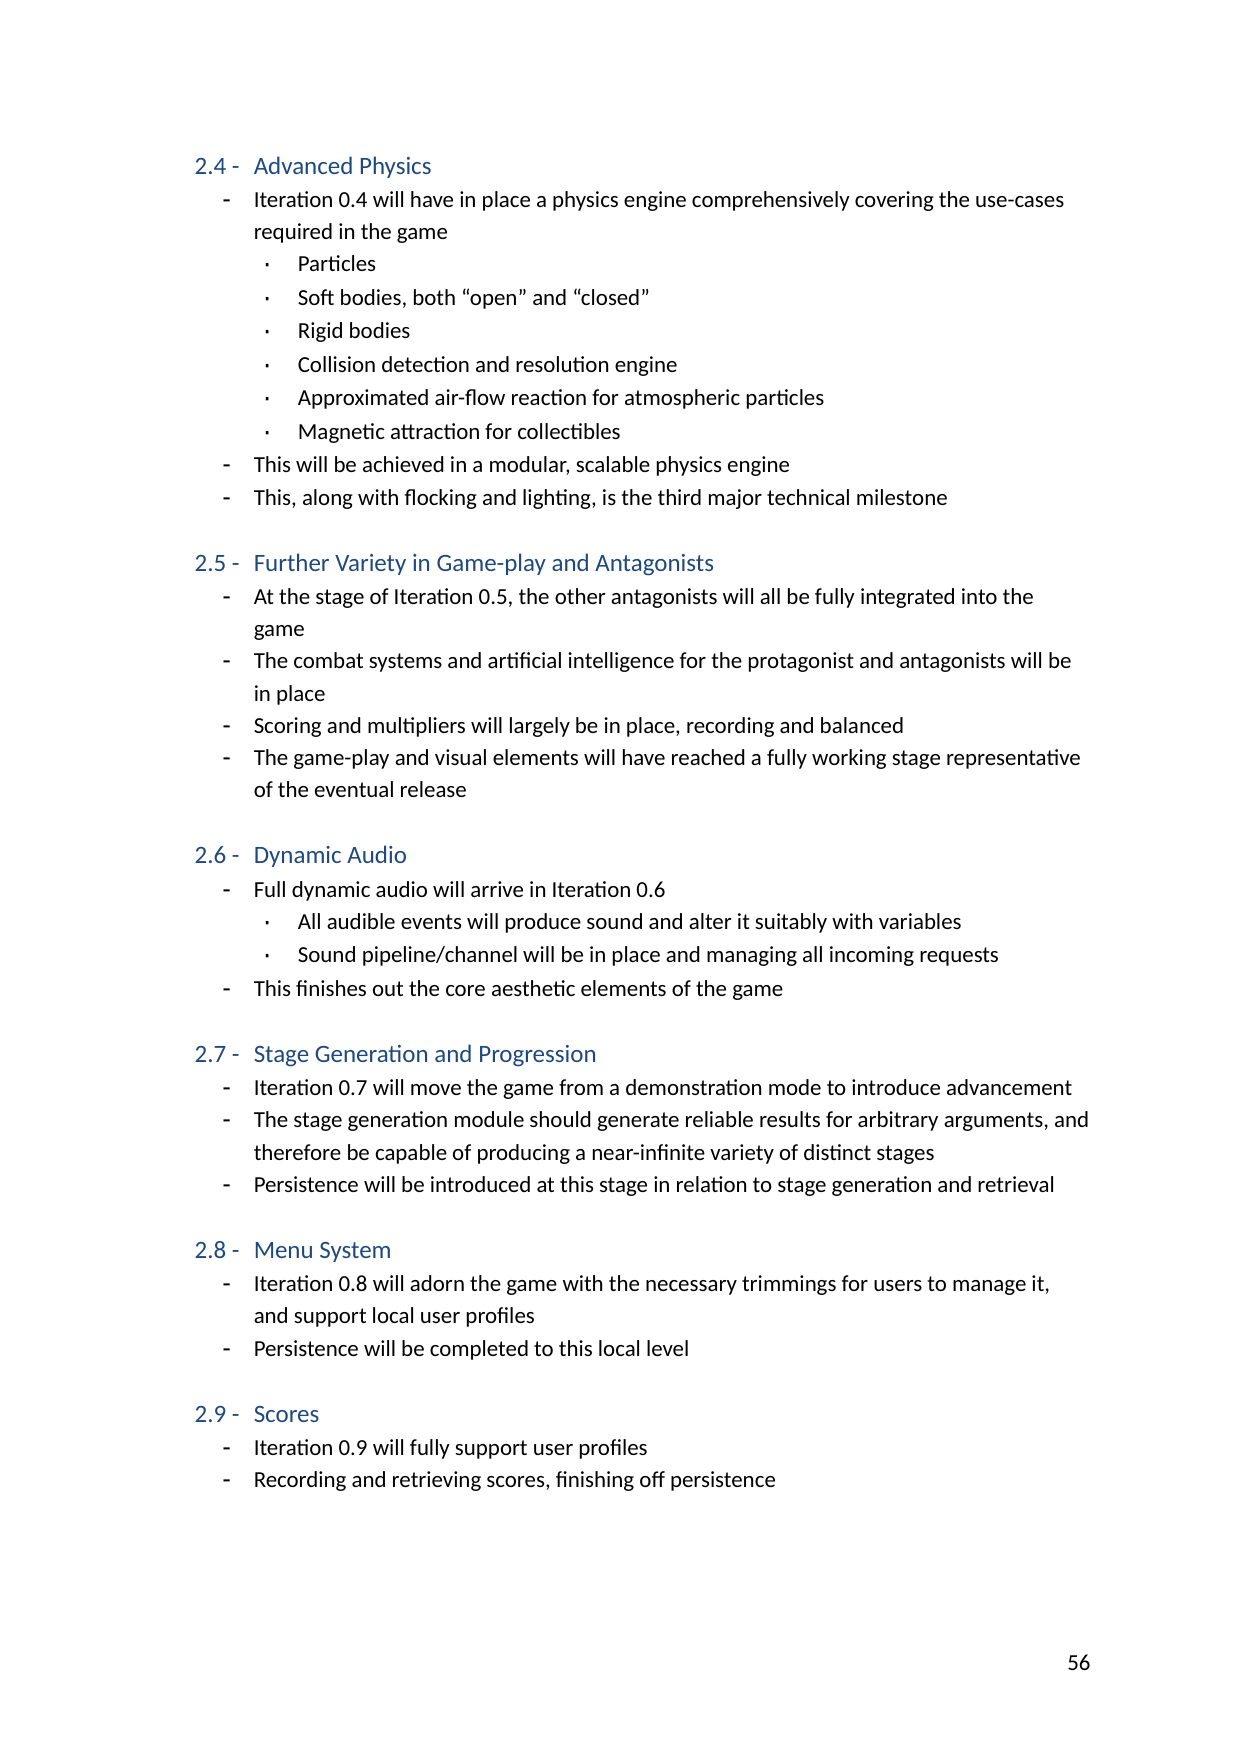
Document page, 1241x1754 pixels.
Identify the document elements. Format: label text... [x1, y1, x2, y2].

list The stage generation module should generate reliable results for arbitrary arguments, and therefore be capable of producing a near-infinite variety of distinct stages [223, 1106, 1090, 1166]
list Iteration 0.4 will have in place a physics engine comprehensively covering the use-cases required in the game [223, 185, 1090, 245]
list Approximated air-flow reaction for atmospheric particles [260, 383, 1090, 413]
list Sound pipeline/channel will be in place and managing all incoming requests [260, 940, 1090, 969]
list Soft bodies, both “open” and “closed” [260, 283, 1090, 312]
list This finishes out the core aesthetic elements of the game [223, 974, 1090, 1002]
list This, along with flocking and lighting, is the third major technical milestone [223, 483, 1090, 511]
subtitle Advanced Physics [194, 150, 1090, 181]
list Persistence will be introduced at this stage in relation to stage generation and retrieval [223, 1170, 1090, 1198]
list Full dynamic audio will arrive in Iteration 0.6 [223, 875, 1090, 903]
list At the stage of Iteration 0.5, the other antagonists will all be fully integrated into the game [223, 582, 1090, 642]
list All audible events will produce sound and alter it suitably with variables [260, 907, 1090, 936]
subtitle Stage Generation and Progression [194, 1038, 1090, 1069]
list Iteration 0.9 will fully support user profiles [223, 1433, 1090, 1461]
subtitle Dynamic Audio [194, 840, 1090, 870]
list Collision detection and resolution engine [260, 350, 1090, 379]
list The combat systems and artificial intelligence for the protagonist and antagonists will be in place [223, 647, 1090, 707]
list Particles [260, 249, 1090, 278]
list This will be achieved in a modular, scalable physics engine [223, 451, 1090, 479]
subtitle Further Variety in Game-play and Antagonists [194, 547, 1090, 578]
list Rigid bodies [260, 316, 1090, 346]
list Magnetic attraction for collectibles [260, 417, 1090, 446]
subtitle Scores [194, 1398, 1090, 1428]
list The game-play and visual elements will have reached a fully working stage representative of the eventual release [223, 743, 1090, 803]
list Persistence will be completed to this local level [223, 1334, 1090, 1362]
list Scoring and multipliers will largely be in place, recording and balanced [223, 711, 1090, 739]
list Recording and retrieving scores, finishing off persistence [223, 1465, 1090, 1493]
subtitle Menu System [194, 1234, 1090, 1265]
list Iteration 0.8 will adorn the game with the necessary trimmings for users to manage it, and support local user profiles [223, 1269, 1090, 1329]
list Iteration 0.7 will move the game from a demonstration mode to introduce advancement [223, 1073, 1090, 1101]
